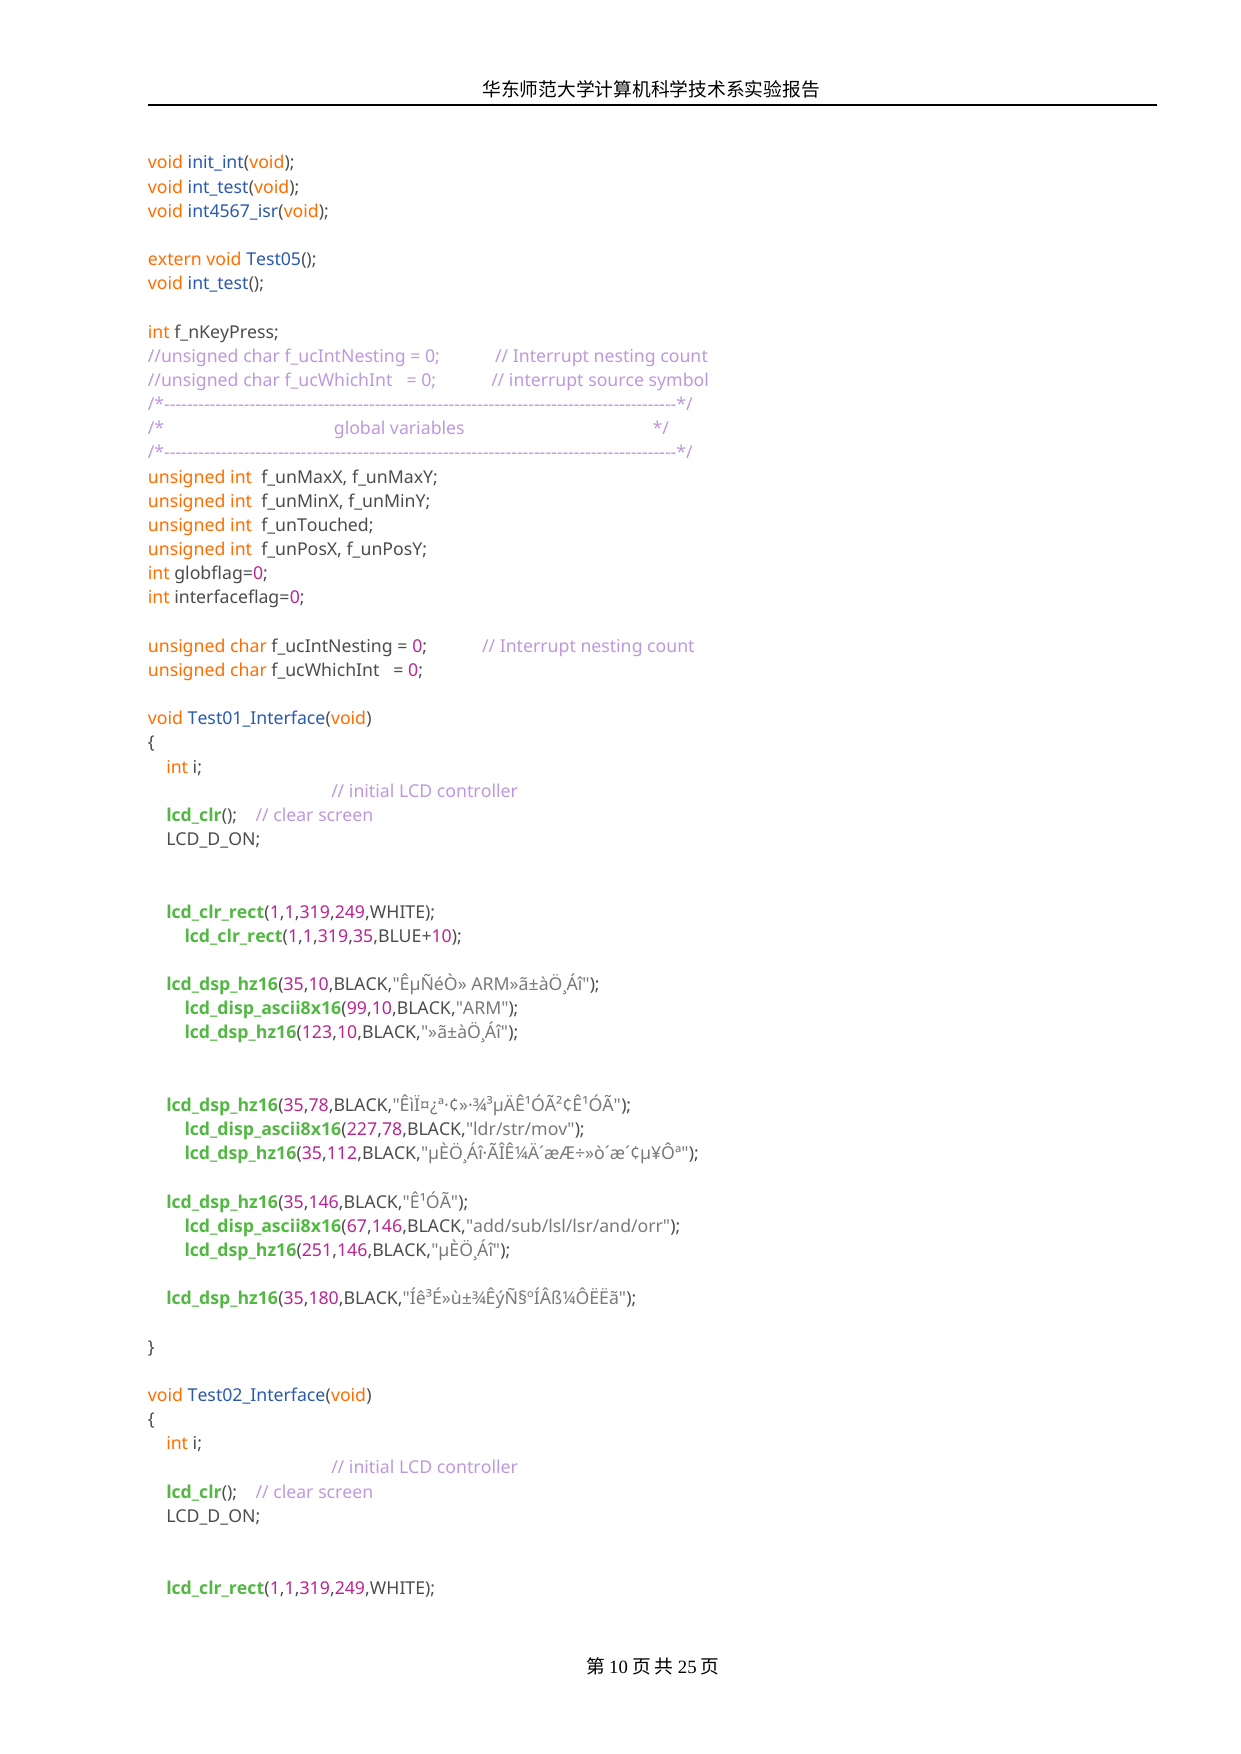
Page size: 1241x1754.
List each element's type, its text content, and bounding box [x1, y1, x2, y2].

text lcd_dsp_hz16(35,180,BLACK,"Íê³É»ù±¾ÊýÑ§ºÍÂß¼ÔËËã"); [148, 1286, 1157, 1310]
text { [148, 1407, 1157, 1431]
text void Test01_Interface(void) [148, 706, 1157, 730]
text lcd_disp_ascii8x16(227,78,BLACK,"ldr/str/mov"); [148, 1117, 1157, 1141]
text // initial LCD controller [148, 1455, 1157, 1479]
text lcd_dsp_hz16(251,146,BLACK,"µÈÖ¸Áî"); [148, 1237, 1157, 1262]
text lcd_clr_rect(1,1,319,249,WHITE); [148, 1576, 1157, 1600]
text unsigned int f_unPosX, f_unPosY; [148, 537, 1157, 561]
text int i; [148, 754, 1157, 778]
text //unsigned char f_ucWhichInt = 0; // interrupt source symbol [148, 367, 1157, 392]
text lcd_dsp_hz16(35,10,BLACK,"ÊµÑéÒ» ARM»ã±àÖ¸Áî"); [148, 972, 1157, 996]
text /*------------------------------------------------------------------------------------------*/ [148, 440, 1157, 464]
text lcd_dsp_hz16(35,112,BLACK,"µÈÖ¸Áî·ÃÎÊ¼Ä´æÆ÷»ò´æ´¢µ¥Ôª"); [148, 1141, 1157, 1165]
text /*------------------------------------------------------------------------------------------*/ [148, 392, 1157, 416]
text extern void Test05(); [148, 247, 1157, 271]
text void int_test(); [148, 271, 1157, 295]
text unsigned int f_unMinX, f_unMinY; [148, 488, 1157, 512]
text unsigned int f_unMaxX, f_unMaxY; [148, 464, 1157, 488]
text { [148, 730, 1157, 754]
text void Test02_Interface(void) [148, 1382, 1157, 1407]
text /* global variables */ [148, 416, 1157, 440]
text unsigned int f_unTouched; [148, 512, 1157, 537]
text unsigned char f_ucWhichInt = 0; [148, 657, 1157, 682]
text LCD_D_ON; [148, 1503, 1157, 1527]
text LCD_D_ON; [148, 827, 1157, 851]
text int i; [148, 1431, 1157, 1455]
text unsigned char f_ucIntNesting = 0; // Interrupt nesting count [148, 633, 1157, 657]
text int globflag=0; [148, 561, 1157, 585]
text void init_int(void); [148, 150, 1157, 174]
text lcd_clr_rect(1,1,319,249,WHITE); [148, 899, 1157, 923]
text lcd_clr(); // clear screen [148, 1479, 1157, 1503]
text void int4567_isr(void); [148, 198, 1157, 222]
text lcd_clr_rect(1,1,319,35,BLUE+10); [148, 923, 1157, 947]
text lcd_dsp_hz16(35,146,BLACK,"Ê¹ÓÃ"); [148, 1189, 1157, 1213]
text //unsigned char f_ucIntNesting = 0; // Interrupt nesting count [148, 343, 1157, 367]
text lcd_disp_ascii8x16(99,10,BLACK,"ARM"); [148, 996, 1157, 1020]
text lcd_dsp_hz16(35,78,BLACK,"ÊìÏ¤¿ª·¢»·¾³µÄÊ¹ÓÃ²¢Ê¹ÓÃ"); [148, 1092, 1157, 1117]
text lcd_disp_ascii8x16(67,146,BLACK,"add/sub/lsl/lsr/and/orr"); [148, 1213, 1157, 1237]
text } [148, 1334, 1157, 1358]
text void int_test(void); [148, 174, 1157, 198]
text int interfaceflag=0; [148, 585, 1157, 609]
text lcd_clr(); // clear screen [148, 802, 1157, 827]
text int f_nKeyPress; [148, 319, 1157, 343]
text lcd_dsp_hz16(123,10,BLACK,"»ã±àÖ¸Áî"); [148, 1020, 1157, 1044]
text // initial LCD controller [148, 778, 1157, 802]
